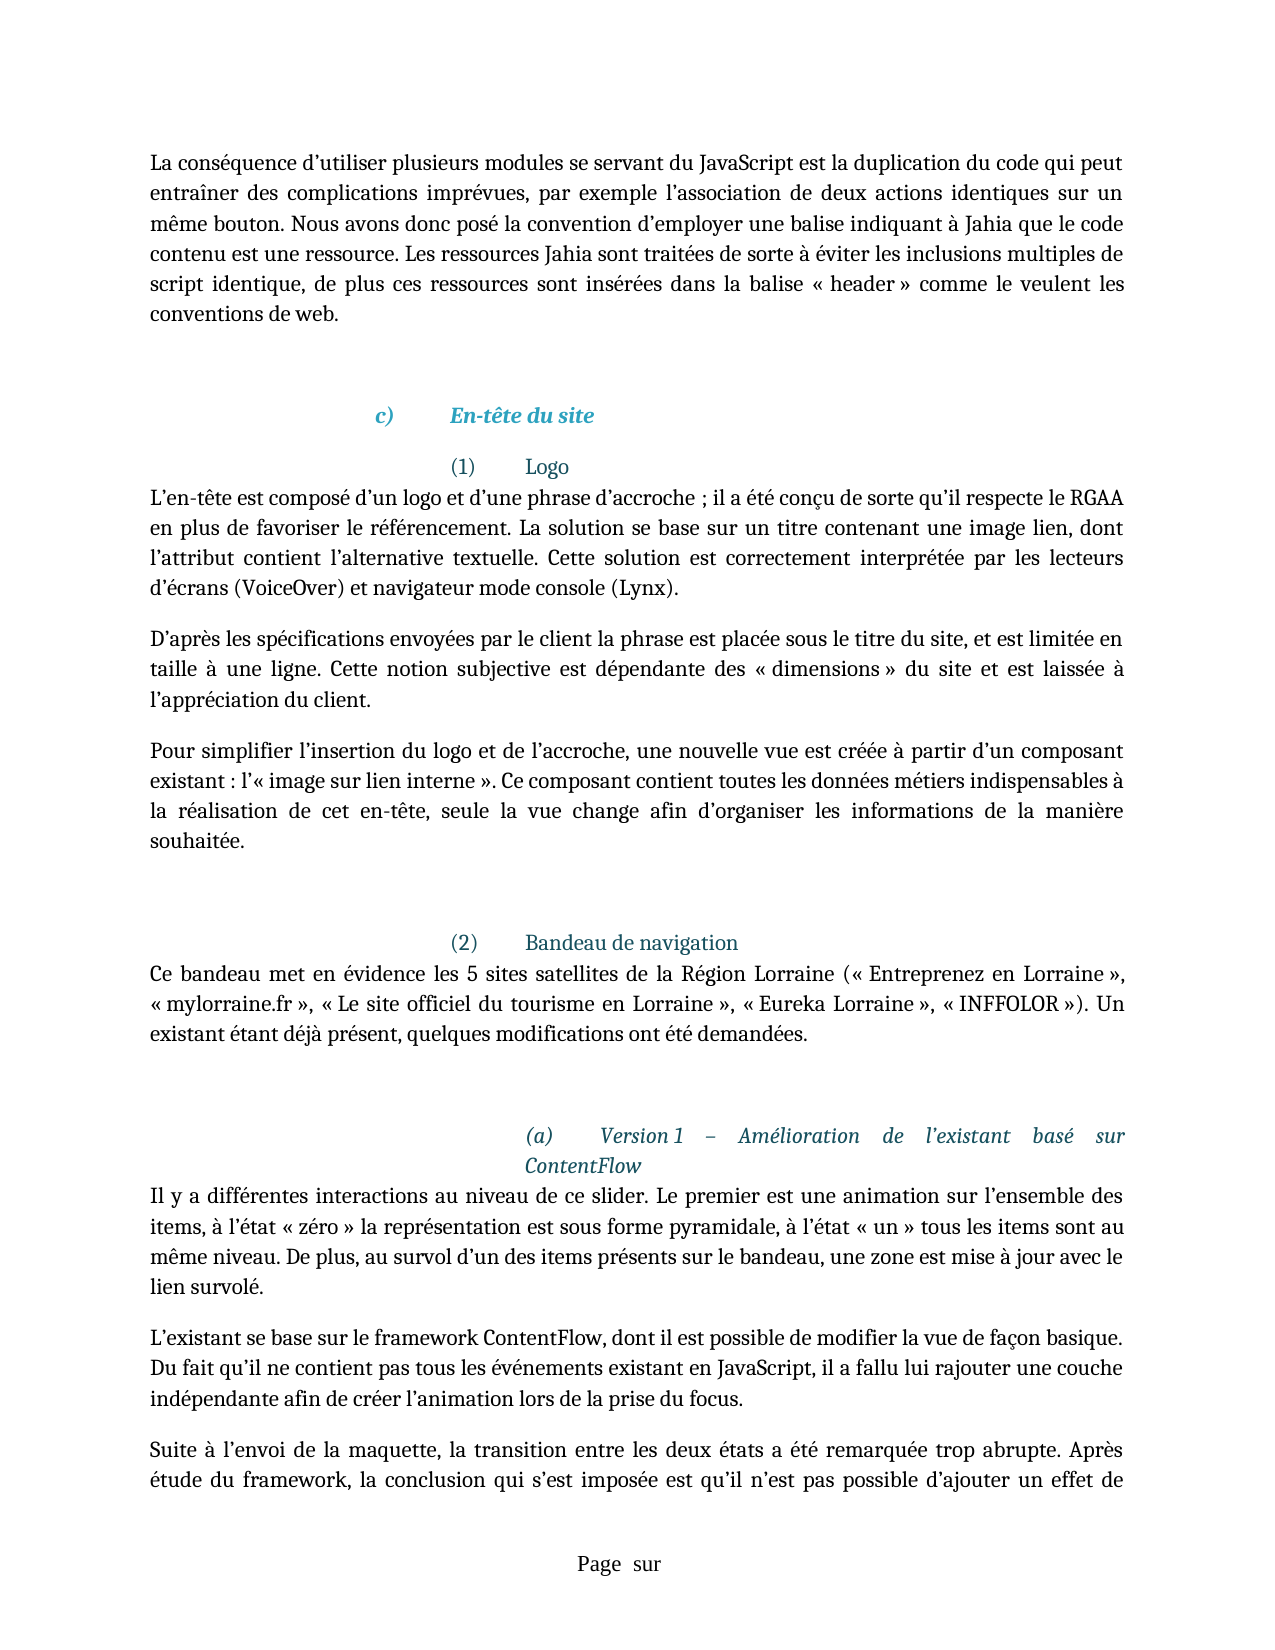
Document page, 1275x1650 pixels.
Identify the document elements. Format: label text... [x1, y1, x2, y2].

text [150, 1436, 1125, 1493]
subtitle En-tête du site [375, 403, 1125, 429]
subtitle Version 1 – Amélioration de l’existant basé sur ContentFlow [525, 1123, 1125, 1179]
text Ce bandeau met en évidence les 5 sites satellites de la Région Lorraine (« Entreprenez en Lorraine », « mylorraine.fr », « Le site officiel du tourisme en Lorraine », « Eureka Lorraine », « INFFOLOR »). Un existant étant déjà présent, quelques modifications ont été demandées. [150, 960, 1125, 1047]
subtitle Bandeau de navigation [450, 930, 1125, 957]
text La conséquence d’utiliser plusieurs modules se servant du JavaScript est la duplication du code qui peut entraîner des complications imprévues, par exemple l’association de deux actions identiques sur un même bouton. Nous avons donc posé la convention d’employer une balise indiquant à Jahia que le code contenu est une ressource. Les ressources Jahia sont traitées de sorte à éviter les inclusions multiples de script identique, de plus ces ressources sont insérées dans la balise « header » comme le veulent les conventions de web. [150, 150, 1125, 327]
text Pour simplifier l’insertion du logo et de l’accroche, une nouvelle vue est créée à partir d’un composant existant : l’« image sur lien interne ». Ce composant contient toutes les données métiers indispensables à la réalisation de cet en-tête, seule la vue change afin d’organiser les informations de la manière souhaitée. [150, 737, 1125, 854]
text L’en-tête est composé d’un logo et d’une phrase d’accroche ; il a été conçu de sorte qu’il respecte le RGAA en plus de favoriser le référencement. La solution se base sur un titre contenant une image lien, dont l’attribut contient l’alternative textuelle. Cette solution est correctement interprétée par les lecteurs d’écrans (VoiceOver) et navigateur mode console (Lynx). [150, 484, 1125, 601]
text L’existant se base sur le framework ContentFlow, dont il est possible de modifier la vue de façon basique. Du fait qu’il ne contient pas tous les événements existant en JavaScript, il a fallu lui rajouter une couche indépendante afin de créer l’animation lors de la prise du focus. [150, 1325, 1125, 1412]
text D’après les spécifications envoyées par le client la phrase est placée sous le titre du site, et est limitée en taille à une ligne. Cette notion subjective est dépendante des « dimensions » du site et est laissée à l’appréciation du client. [150, 626, 1125, 713]
subtitle Logo [450, 454, 1125, 481]
text Il y a différentes interactions au niveau de ce slider. Le premier est une animation sur l’ensemble des items, à l’état « zéro » la représentation est sous forme pyramidale, à l’état « un » tous les items sont au même niveau. De plus, au survol d’un des items présents sur le bandeau, une zone est mise à jour avec le lien survolé. [150, 1183, 1125, 1300]
